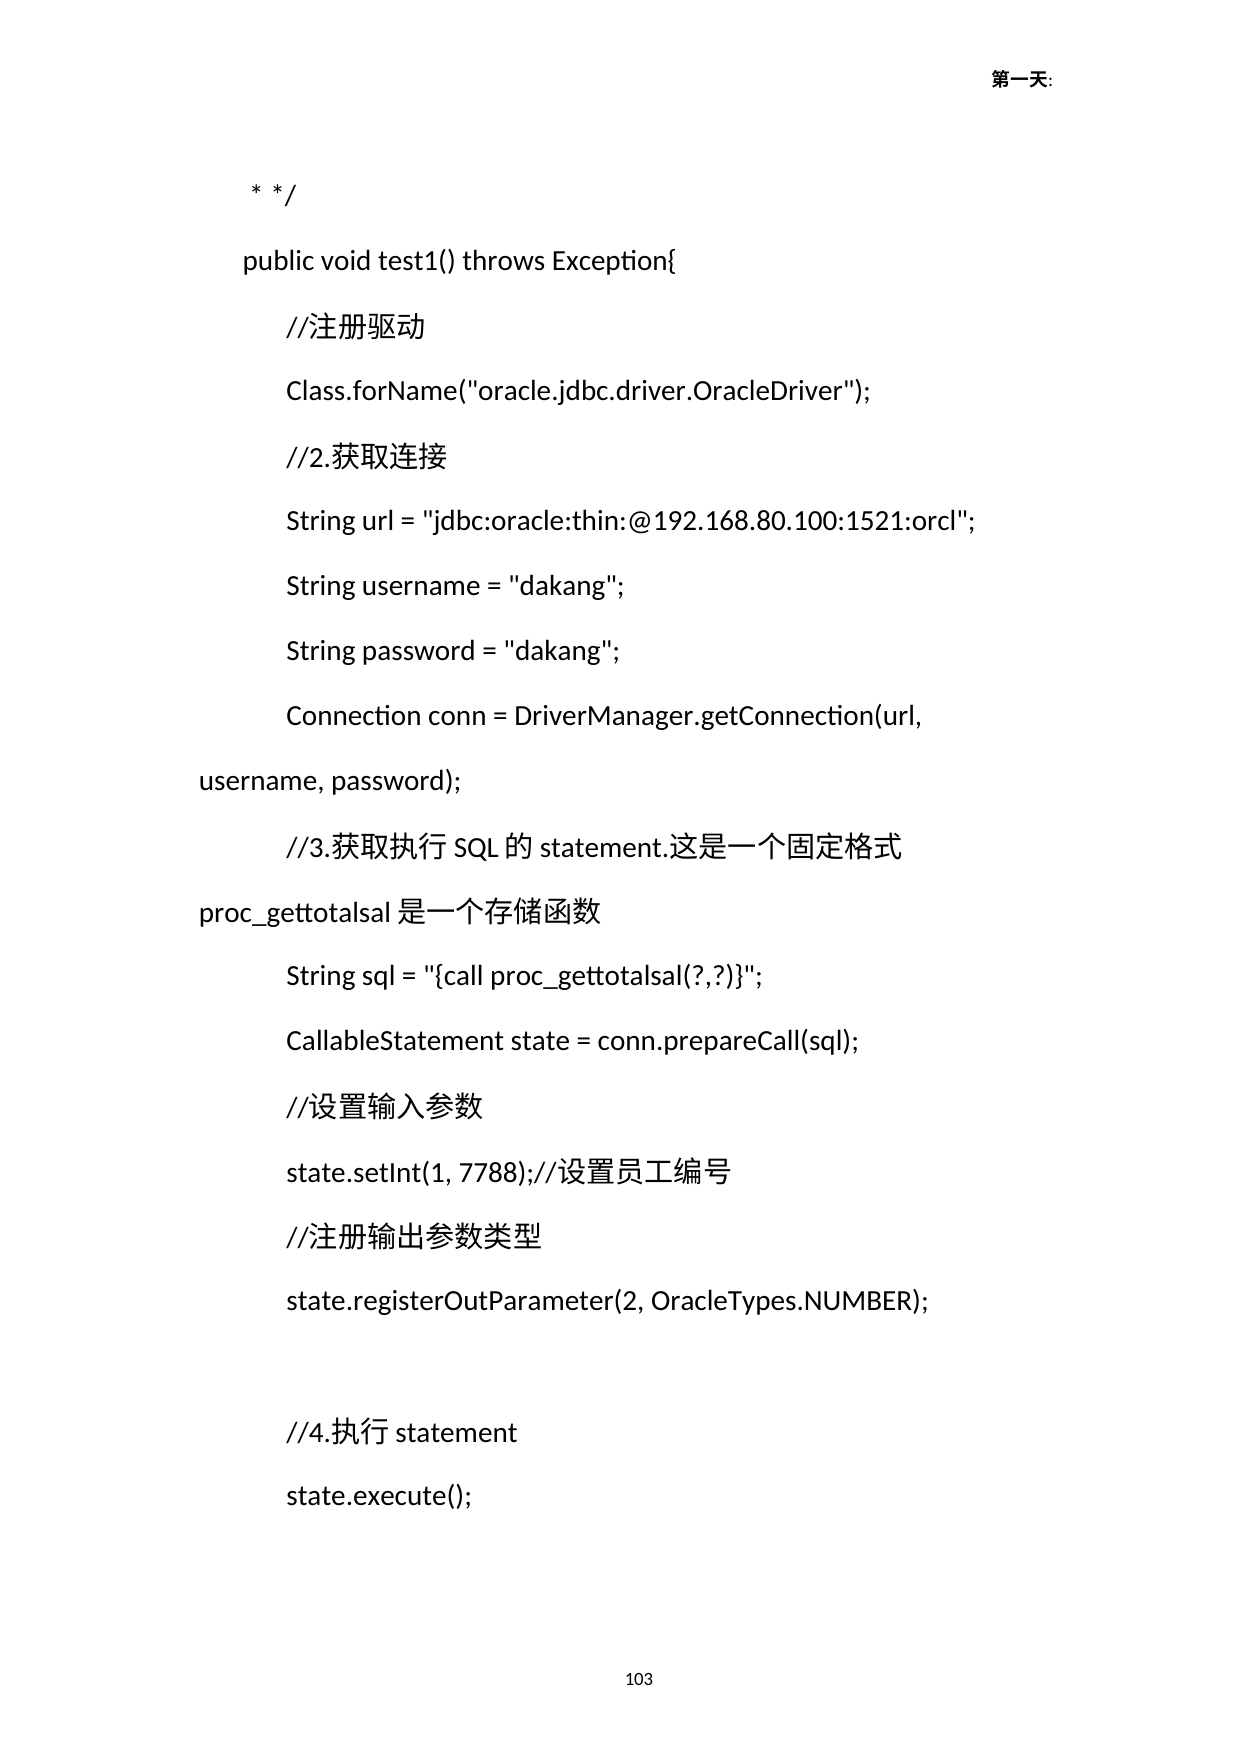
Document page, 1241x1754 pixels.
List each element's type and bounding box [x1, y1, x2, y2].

table_header [188, 162, 1053, 1592]
